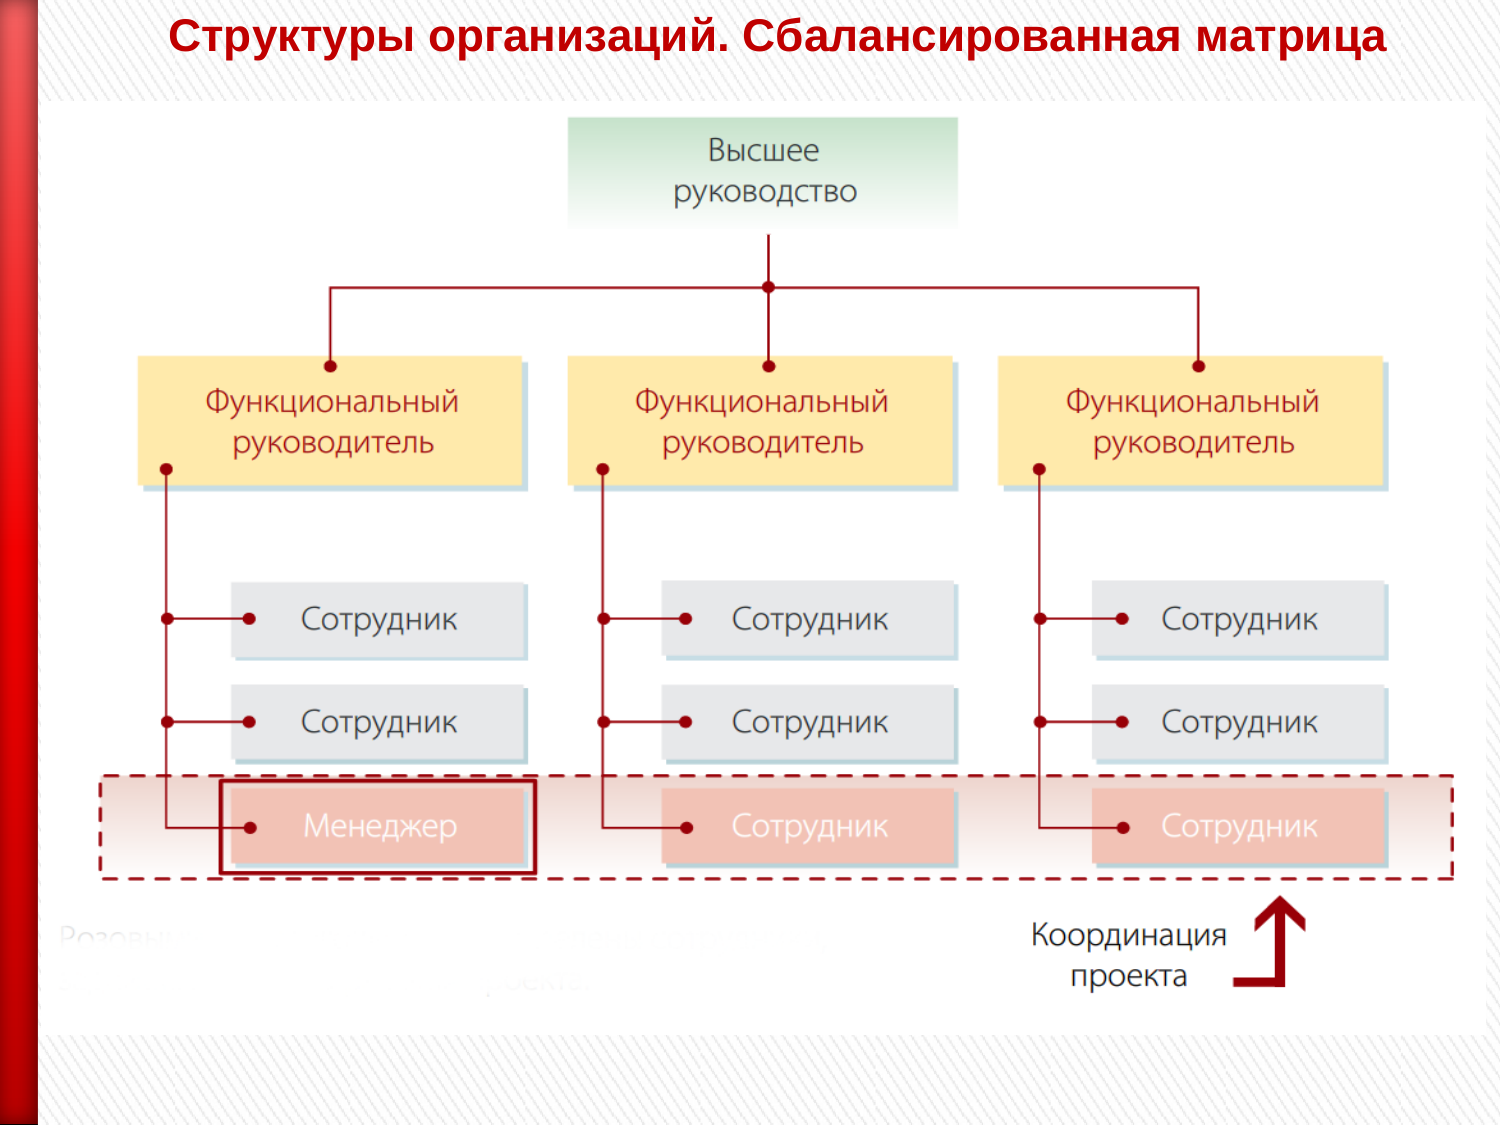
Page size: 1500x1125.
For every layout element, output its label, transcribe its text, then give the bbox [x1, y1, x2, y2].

picture [0, 0, 1500, 1125]
subtitle Структуры организаций. Сбалансированная матрица [168, 9, 1489, 62]
